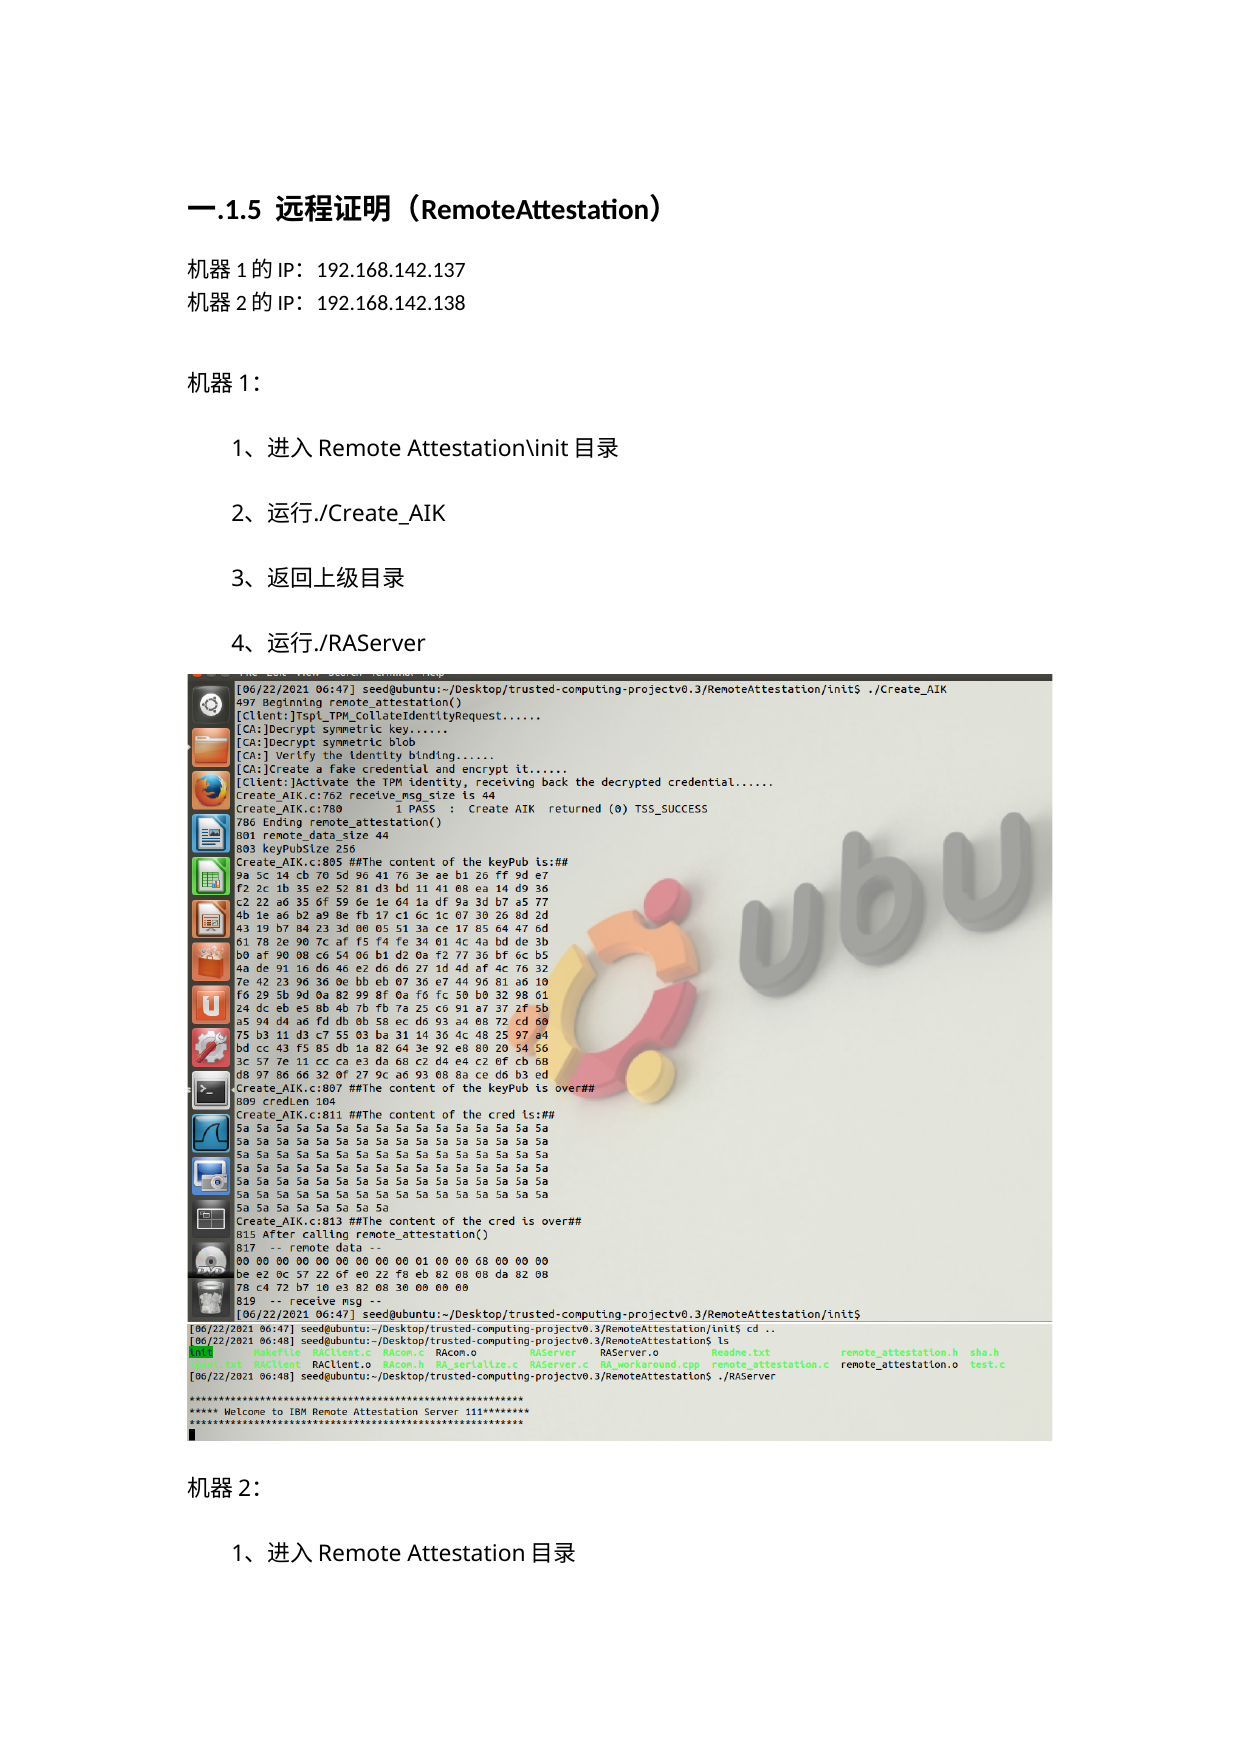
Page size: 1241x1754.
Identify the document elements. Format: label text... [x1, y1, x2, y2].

text 机器1： [187, 349, 1053, 414]
text 机器1的IP：192.168.142.137 [187, 252, 1053, 284]
picture [187, 1324, 1053, 1441]
text 3、返回上级目录 [187, 544, 1053, 609]
text 1、进入Remote Attestation\init目录 [187, 414, 1053, 479]
text 1、进入Remote Attestation目录 [187, 1519, 1053, 1584]
text 机器2的IP：192.168.142.138 [187, 284, 1053, 317]
picture [187, 674, 1053, 1322]
text 4、运行./RAServer [187, 609, 1053, 674]
subtitle 远程证明（RemoteAttestation） [187, 174, 1053, 239]
text 机器2： [187, 1454, 1053, 1519]
text 2、运行./Create_AIK [187, 479, 1053, 544]
